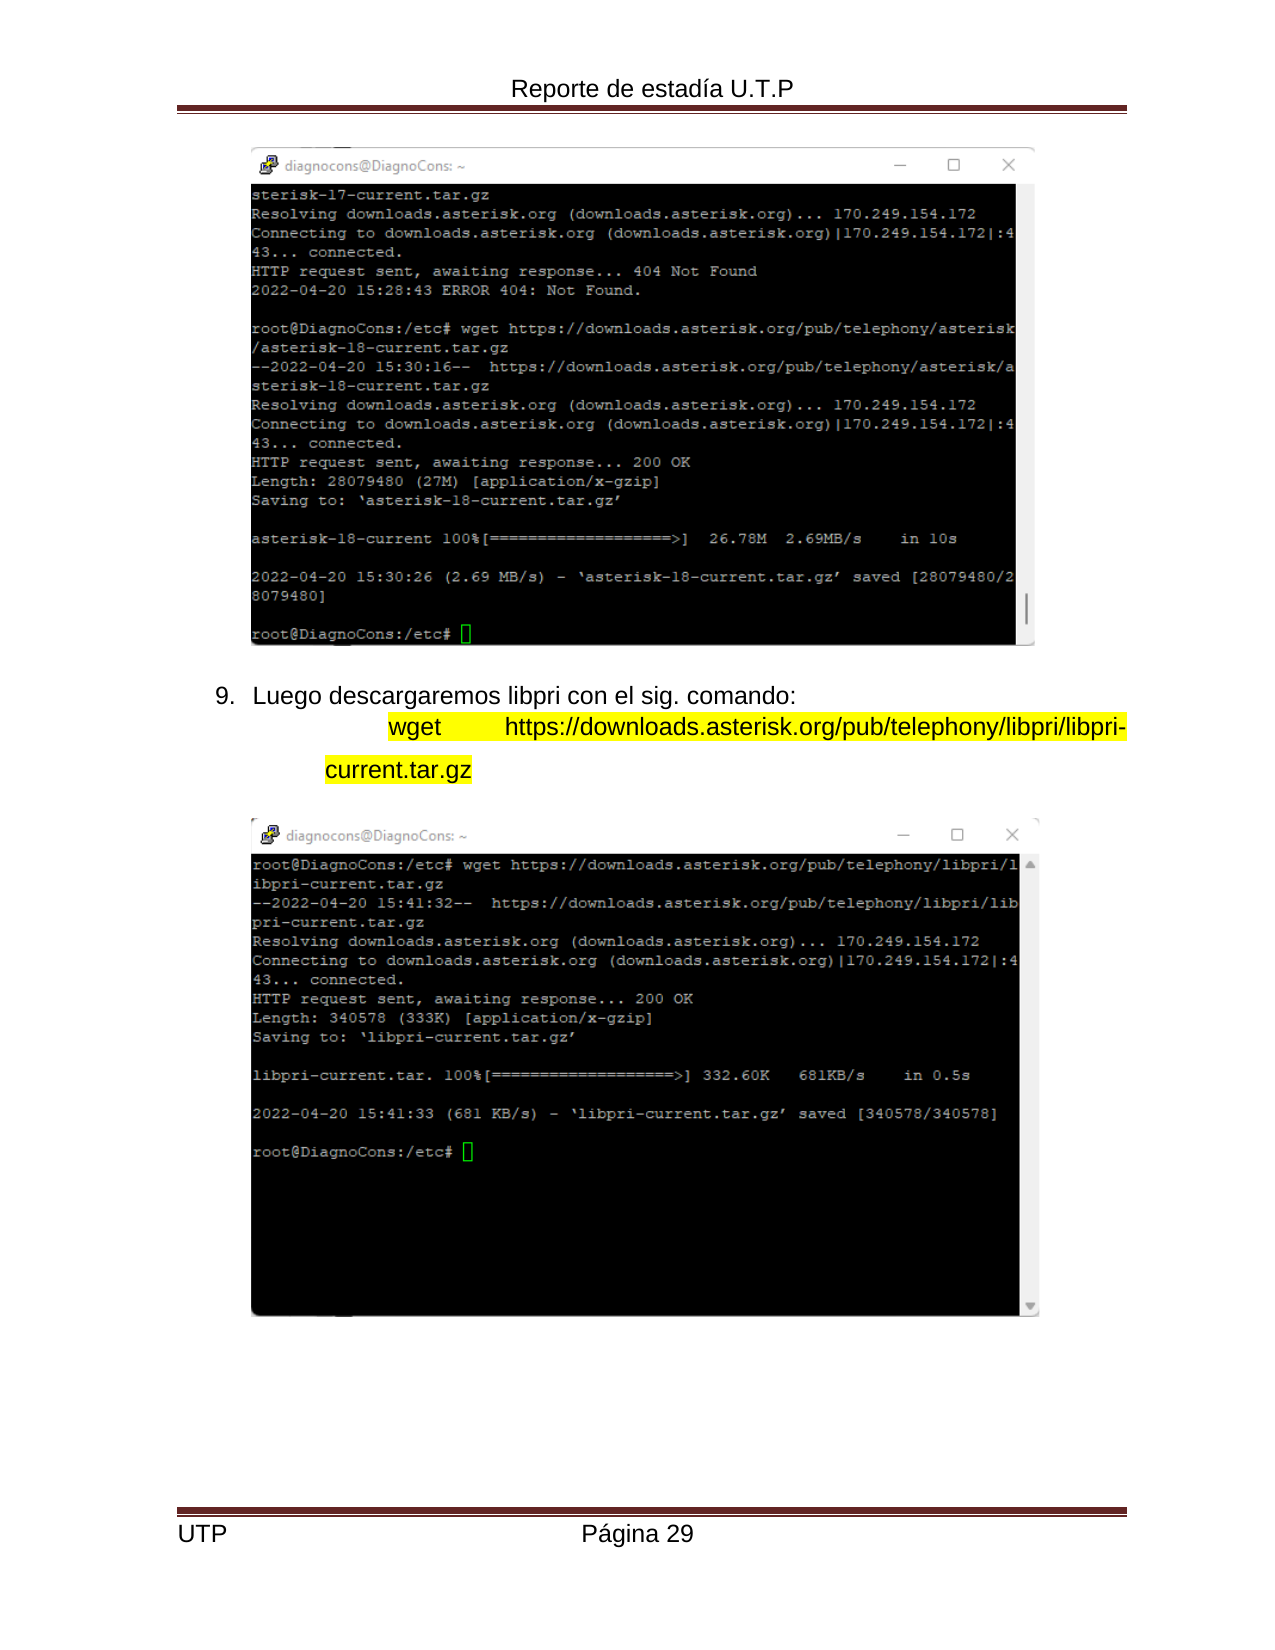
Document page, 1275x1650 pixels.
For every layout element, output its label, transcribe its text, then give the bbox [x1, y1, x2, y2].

picture [251, 818, 1040, 1317]
list Luego descargaremos libpri con el sig. comando: [215, 681, 1127, 709]
picture [251, 147, 1035, 646]
list wget https://downloads.asterisk.org/pub/telephony/libpri/libpri-current.tar.gz [325, 712, 1127, 784]
